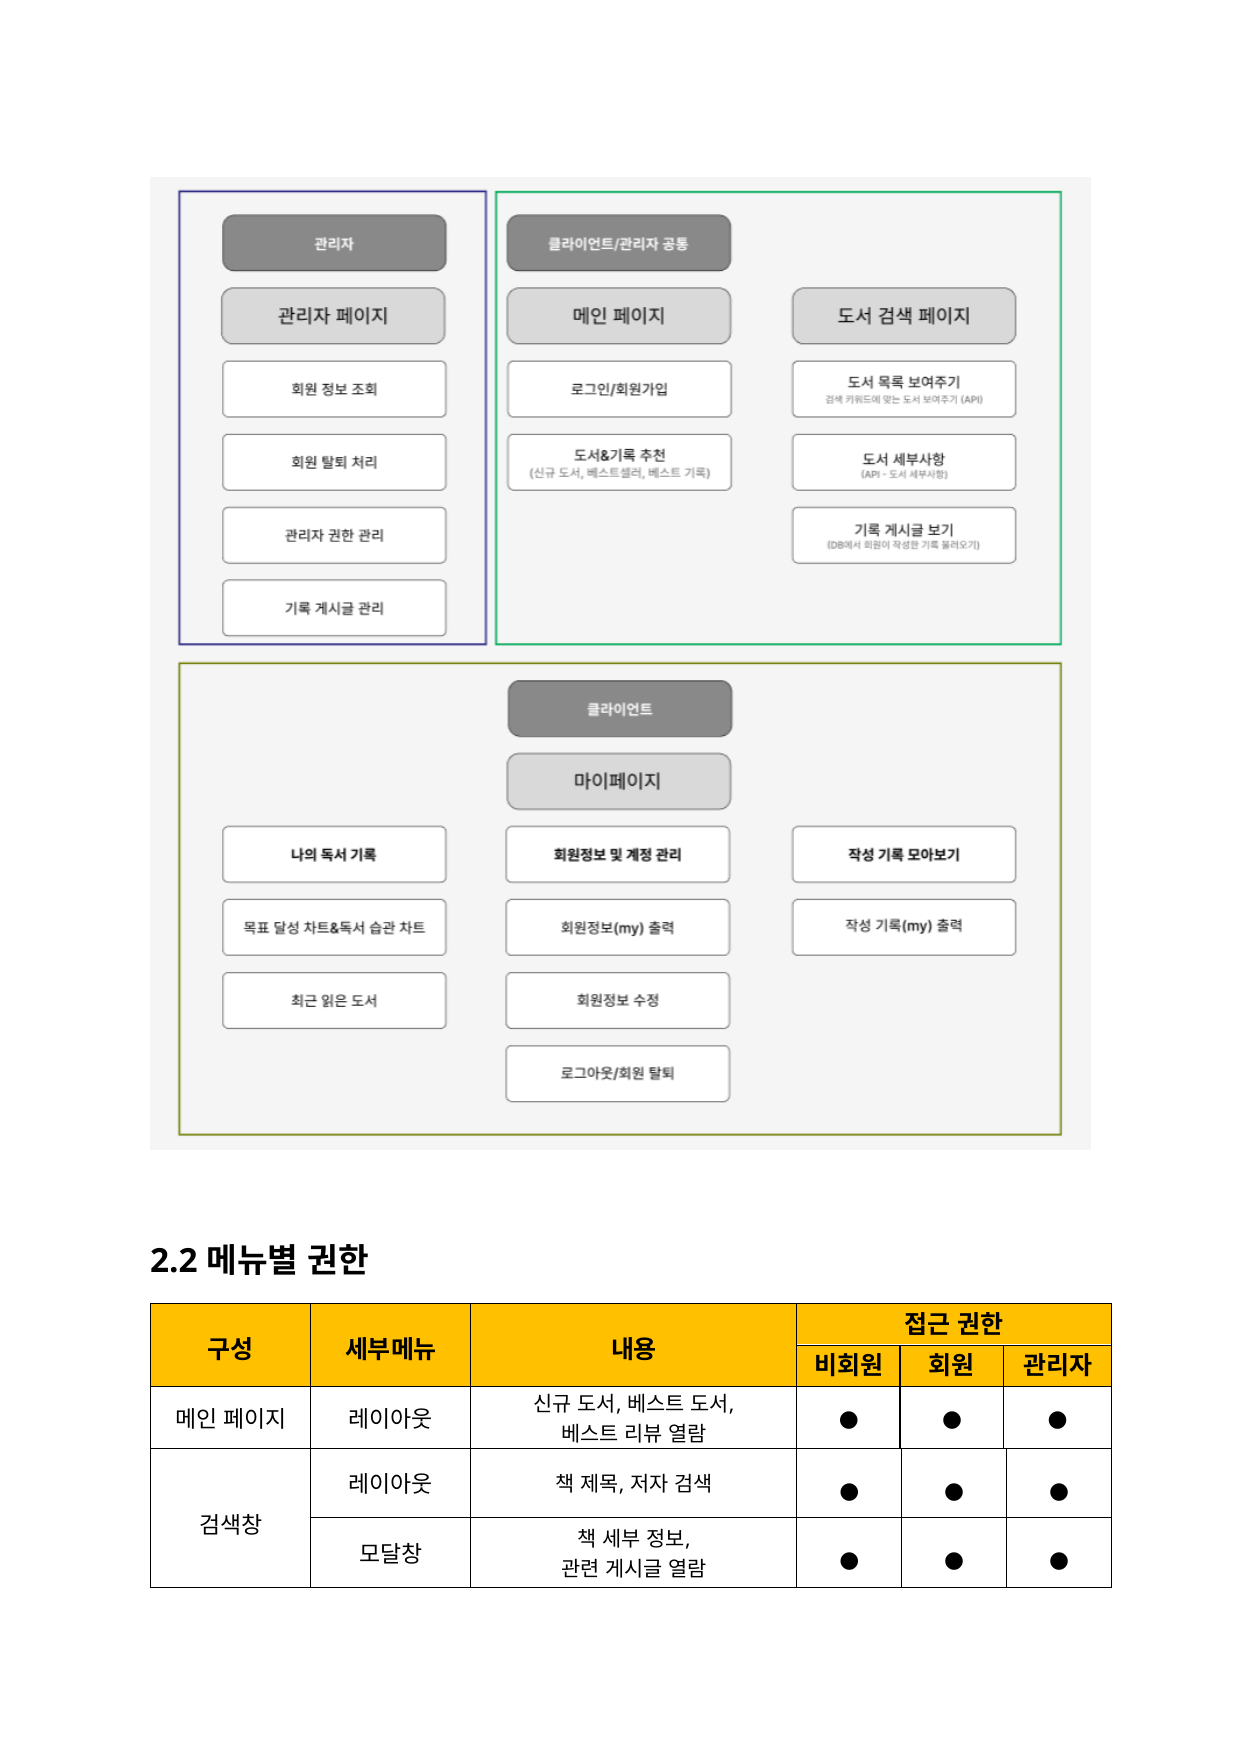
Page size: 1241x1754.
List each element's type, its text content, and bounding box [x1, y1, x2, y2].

table_cell ● [797, 1449, 901, 1517]
table_cell ● [1007, 1449, 1111, 1517]
table_cell 책 제목, 저자 검색 [471, 1449, 796, 1517]
table_cell 레이아웃 [311, 1449, 470, 1517]
table_cell 메인 페이지 [151, 1387, 310, 1447]
subtitle 2.2 메뉴별 권한 [150, 1234, 1090, 1283]
table_cell ● [1004, 1387, 1111, 1447]
table_cell ● [902, 1449, 1006, 1517]
picture [150, 177, 1091, 1150]
table_header 구성 [151, 1304, 310, 1386]
table_cell 검색창 [151, 1449, 310, 1587]
table_cell ● [797, 1387, 899, 1447]
table_cell ● [1007, 1518, 1111, 1587]
table_header 접근 권한 [797, 1304, 1111, 1344]
table_cell 모달창 [311, 1518, 470, 1587]
table_cell 레이아웃 [311, 1387, 470, 1447]
table_cell 책 세부 정보, 관련 게시글 열람 [471, 1518, 796, 1587]
table_header 내용 [471, 1304, 796, 1386]
table_cell ● [902, 1518, 1006, 1587]
table_cell 비회원 [797, 1346, 899, 1386]
table_cell 신규 도서, 베스트 도서, 베스트 리뷰 열람 [471, 1387, 796, 1447]
table_cell 회원 [901, 1346, 1003, 1386]
table_header 세부메뉴 [311, 1304, 470, 1386]
table_cell 관리자 [1004, 1346, 1111, 1386]
table_cell ● [901, 1387, 1003, 1447]
table_cell ● [797, 1518, 901, 1587]
